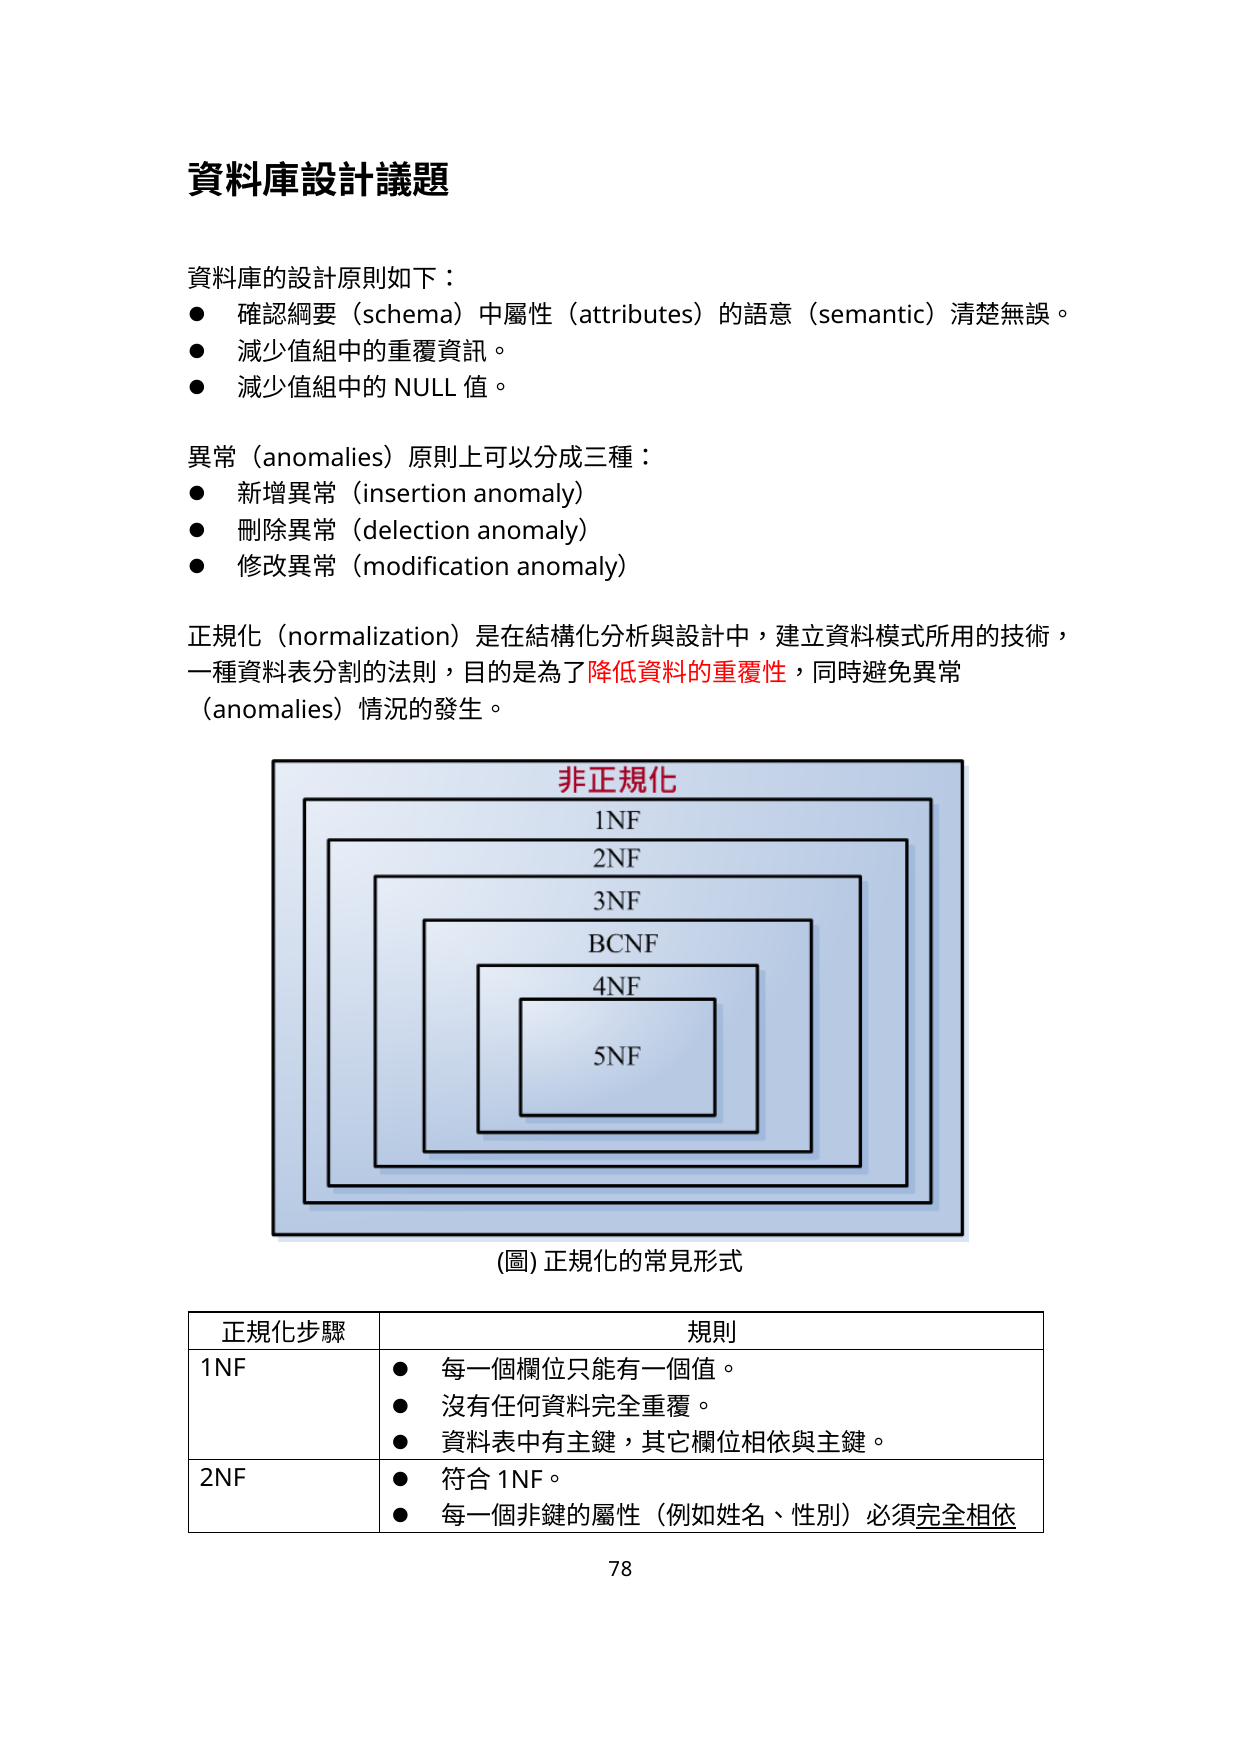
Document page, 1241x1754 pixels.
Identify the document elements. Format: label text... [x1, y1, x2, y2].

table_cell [380, 1460, 1043, 1532]
table_cell 1NF [189, 1350, 379, 1458]
text 資料庫的設計原則如下： [187, 258, 1053, 295]
text 正規化（normalization）是在結構化分析與設計中，建立資料模式所用的技術，一種資料表分割的法則，目的是為了降低資料的重覆性，同時避免異常（anomalies）情況的發生。 [187, 617, 1053, 725]
table_cell 2NF [189, 1460, 379, 1532]
table_header 正規化步驟 [189, 1313, 379, 1349]
list 減少值組中的重覆資訊。 [187, 331, 1053, 367]
text 異常（anomalies）原則上可以分成三種： [187, 438, 1053, 474]
table_header 規則 [380, 1313, 1043, 1349]
list 新增異常（insertion anomaly） [187, 474, 1053, 510]
list 減少值組中的 NULL 值。 [187, 367, 1053, 403]
list 刪除異常（delection anomaly） [187, 510, 1053, 546]
list 修改異常（modification anomaly） [187, 546, 1053, 583]
text (圖) 正規化的常見形式 [187, 1241, 1053, 1277]
list 確認綱要（schema）中屬性（attributes）的語意（semantic）清楚無誤。 [187, 295, 1053, 331]
table_cell 每一個欄位只能有一個值。 沒有任何資料完全重覆。 資料表中有主鍵，其它欄位相依與主鍵。 [380, 1350, 1043, 1458]
subtitle 資料庫設計議題 [187, 150, 1053, 204]
